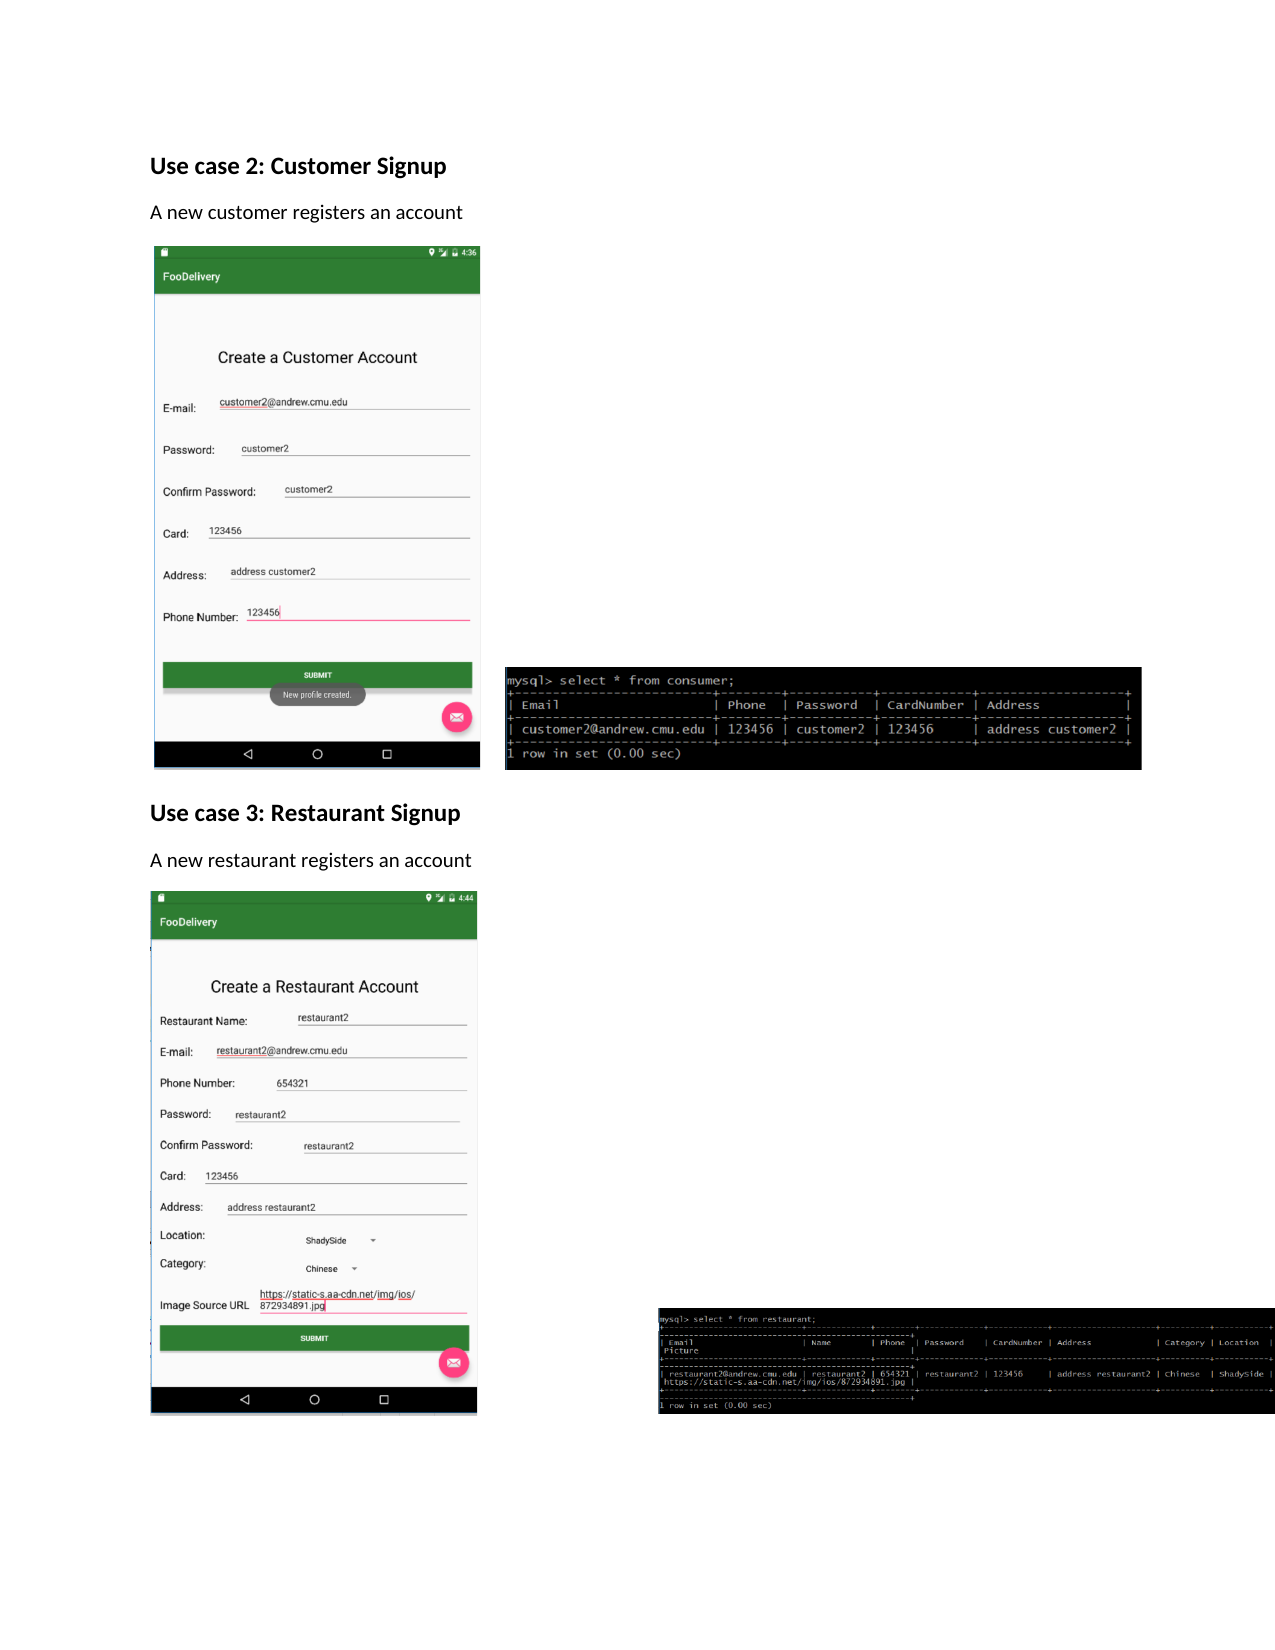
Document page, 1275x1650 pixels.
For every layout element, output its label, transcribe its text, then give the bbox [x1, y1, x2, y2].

picture [150, 891, 478, 1416]
text Use case 3: Restaurant Signup [150, 798, 1125, 828]
text A new restaurant registers an account [150, 847, 1125, 873]
text Use case 2: Customer Signup [150, 150, 1125, 181]
text A new customer registers an account [150, 199, 1125, 225]
picture [154, 246, 481, 770]
picture [505, 667, 1142, 770]
picture [658, 1308, 1275, 1414]
